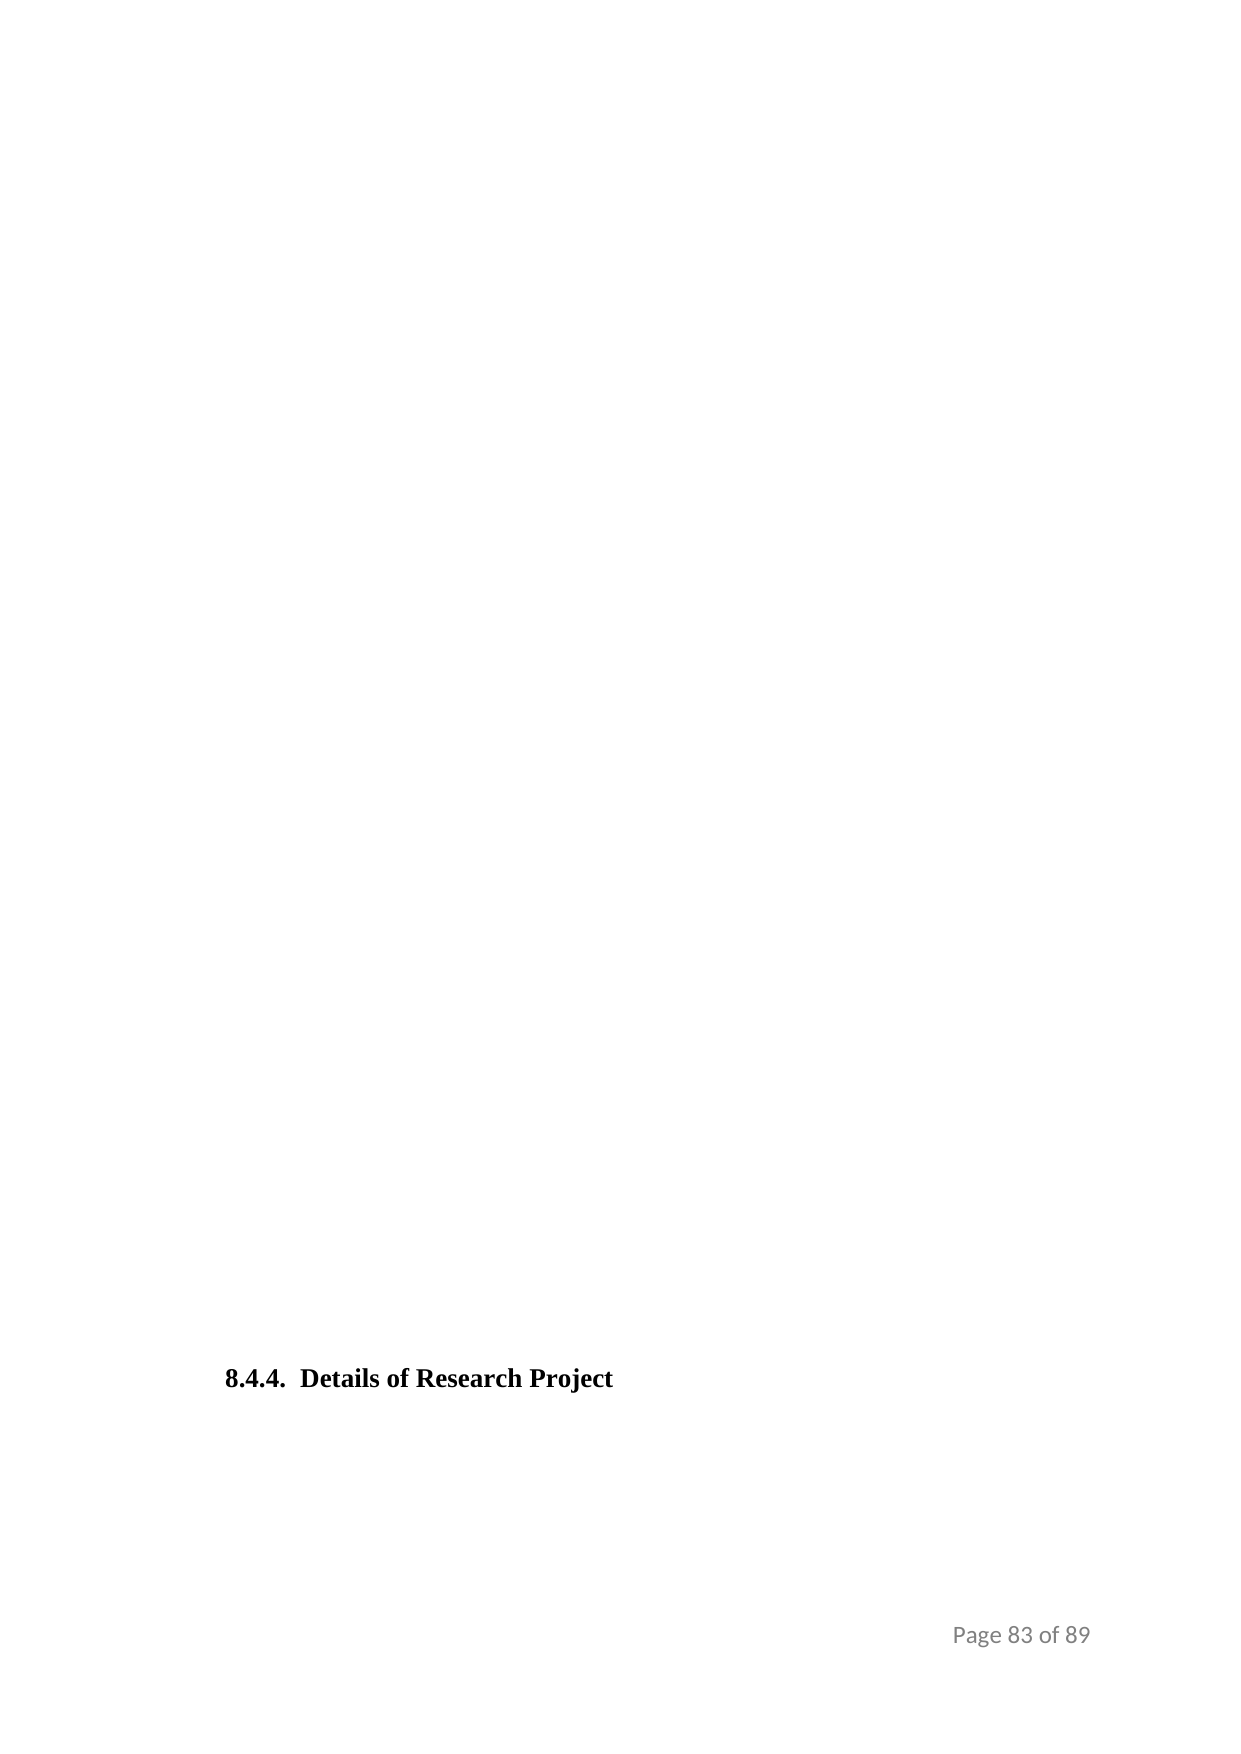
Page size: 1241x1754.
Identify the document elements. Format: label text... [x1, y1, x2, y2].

subtitle Details of Research Project [209, 1362, 1090, 1393]
